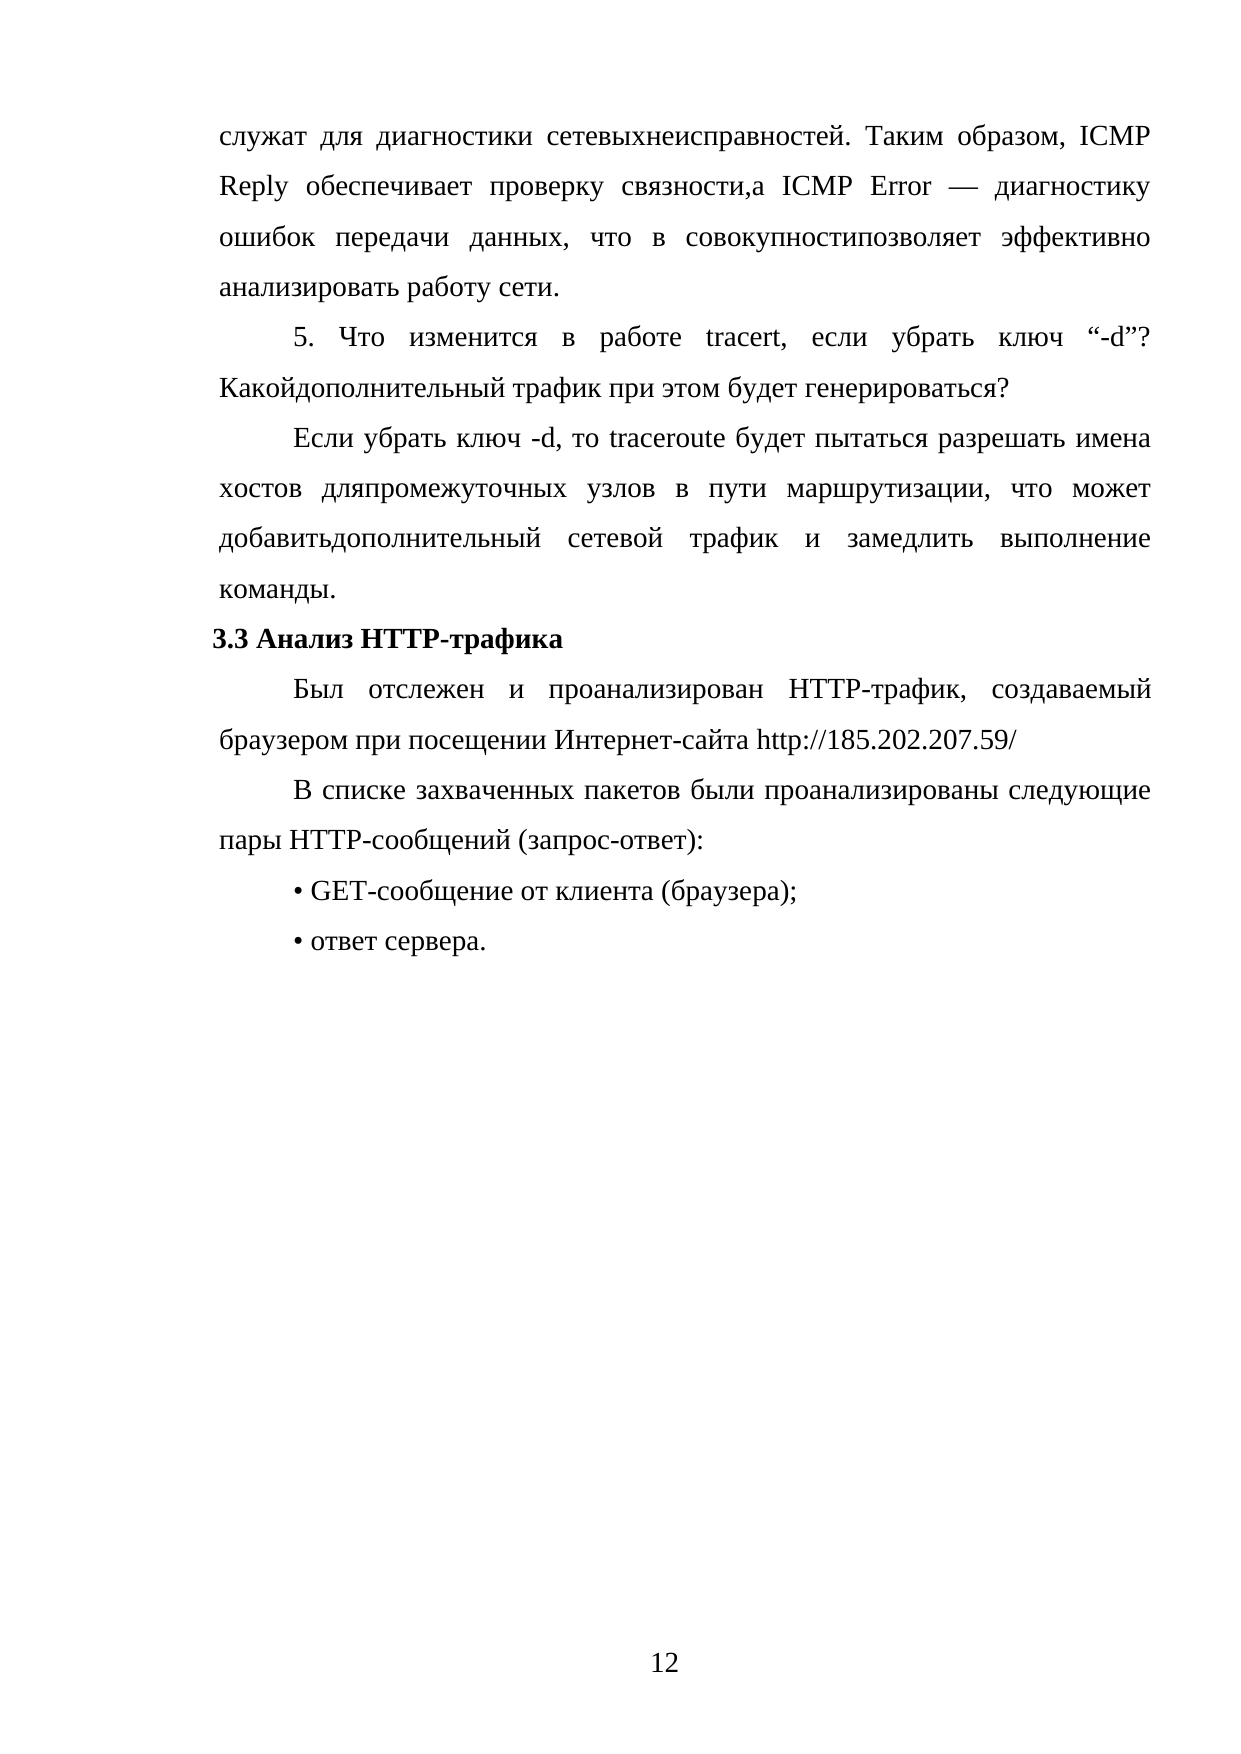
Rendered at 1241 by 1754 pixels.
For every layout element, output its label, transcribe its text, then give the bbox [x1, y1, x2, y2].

text Был отслежен и проанализирован HTTP-трафик, создаваемый браузером при посещении Интернет-сайта http://185.202.207.59/ [219, 672, 1152, 755]
text 5. Что изменится в работе tracert, если убрать ключ “-d”? Какойдополнительный трафик при этом будет генерироваться? [219, 319, 1152, 403]
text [219, 118, 1152, 303]
text В списке захваченных пакетов были проанализированы следующие пары HTTP-сообщений (запрос-ответ): [219, 772, 1152, 856]
text Анализ HTTP-трафика [212, 621, 1152, 655]
text Если убрать ключ -d, то traceroute будет пытаться разрешать имена хостов дляпромежуточных узлов в пути маршрутизации, что может добавитьдополнительный сетевой трафик и замедлить выполнение команды. [219, 420, 1152, 604]
text • GET-сообщение от клиента (браузера); [219, 873, 1152, 906]
text • ответ сервера. [219, 923, 1152, 957]
